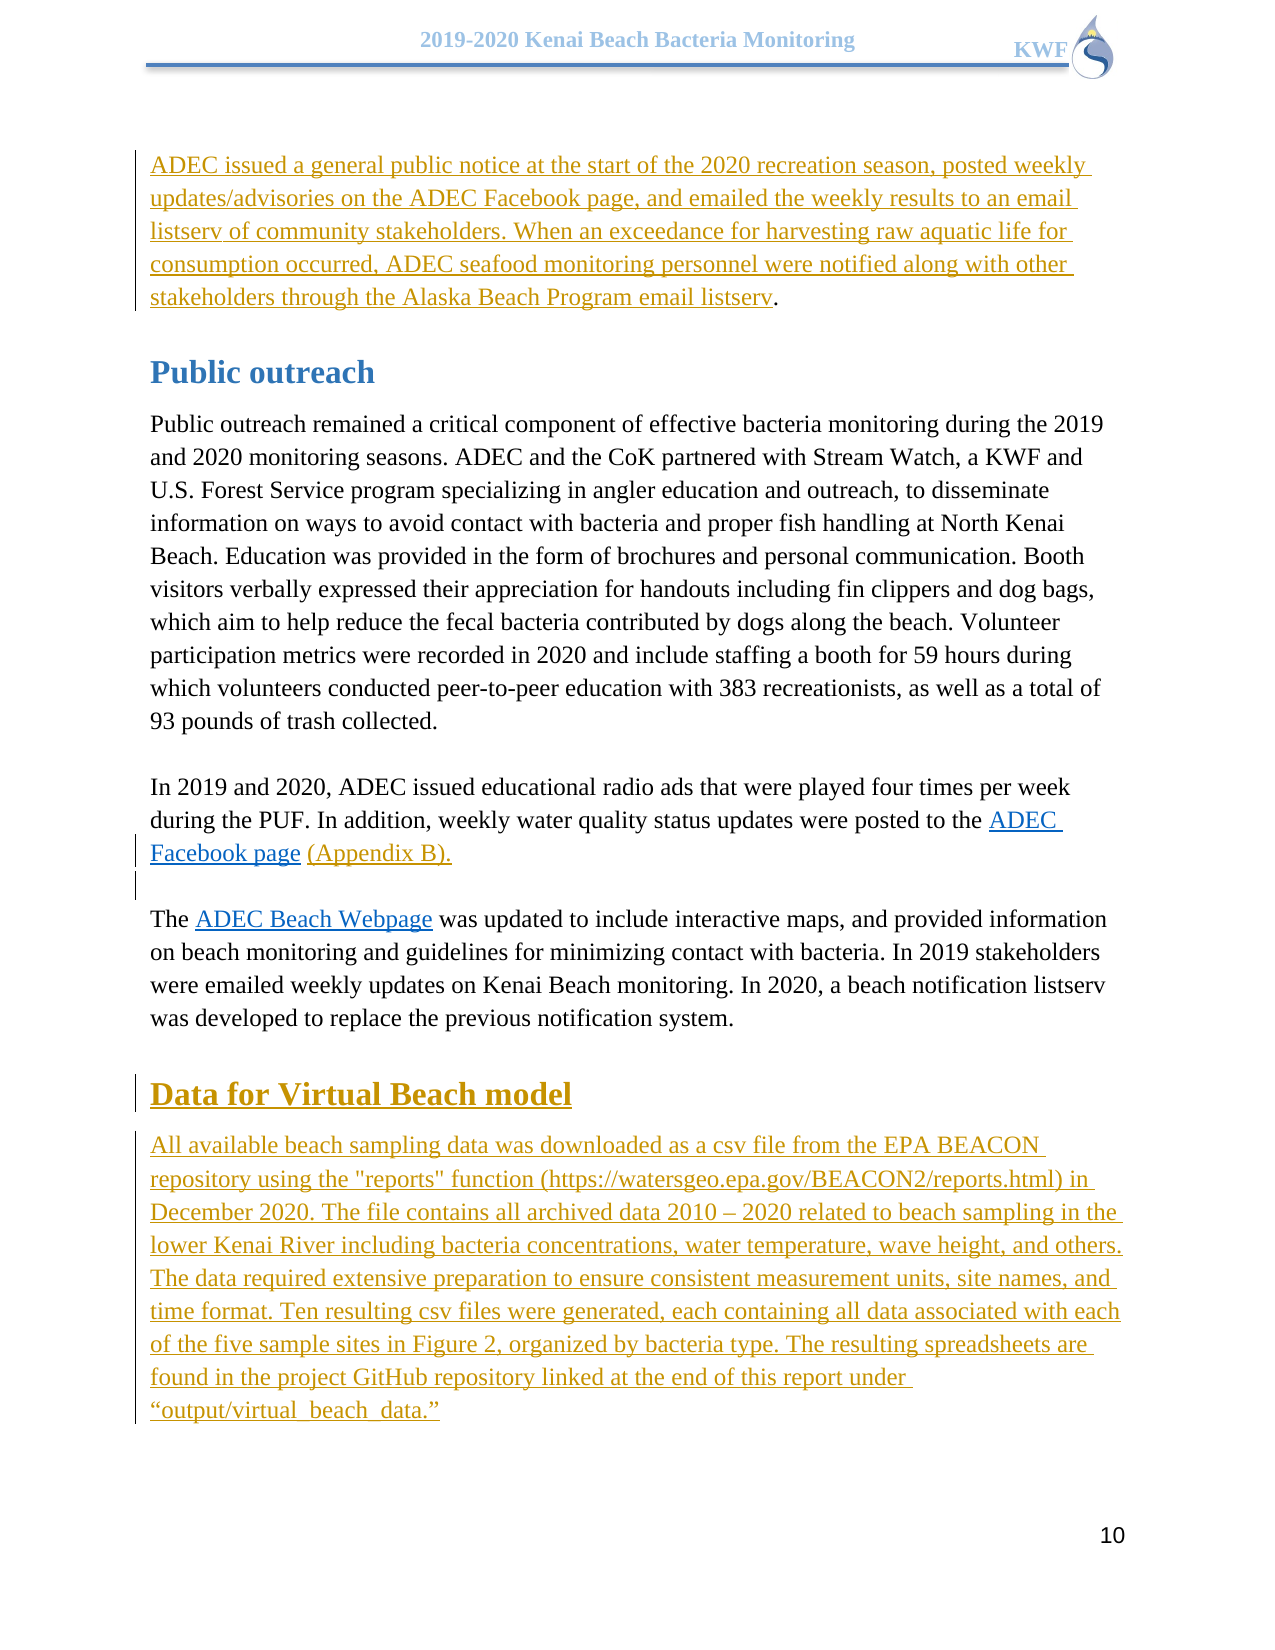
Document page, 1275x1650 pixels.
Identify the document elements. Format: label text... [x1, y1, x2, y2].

text Public outreach remained a critical component of effective bacteria monitoring during the 2019 and 2020 monitoring seasons. ADEC and the CoK partnered with Stream Watch, a KWF and U.S. Forest Service program specializing in angler education and outreach, to disseminate information on ways to avoid contact with bacteria and proper fish handling at North Kenai Beach. Education was provided in the form of brochures and personal communication. Booth visitors verbally expressed their appreciation for handouts including fin clippers and dog bags, which aim to help reduce the fecal bacteria contributed by dogs along the beach. Volunteer participation metrics were recorded in 2020 and include staffing a booth for 59 hours during which volunteers conducted peer-to-peer education with 383 recreationists, as well as a total of 93 pounds of trash collected. [150, 409, 1125, 735]
picture [1069, 13, 1118, 79]
text . [150, 150, 1125, 311]
text In 2019 and 2020, ADEC issued educational radio ads that were played four times per week during the PUF. In addition, weekly water quality status updates were posted to the ADEC Facebook page [150, 772, 1125, 867]
subtitle Public outreach [150, 353, 1125, 391]
text The ADEC Beach Webpage was updated to include interactive maps, and provided information on beach monitoring and guidelines for minimizing contact with bacteria. In 2019 stakeholders were emailed weekly updates on Kenai Beach monitoring. In 2020, a beach notification listserv was developed to replace the previous notification system. [150, 904, 1125, 1032]
